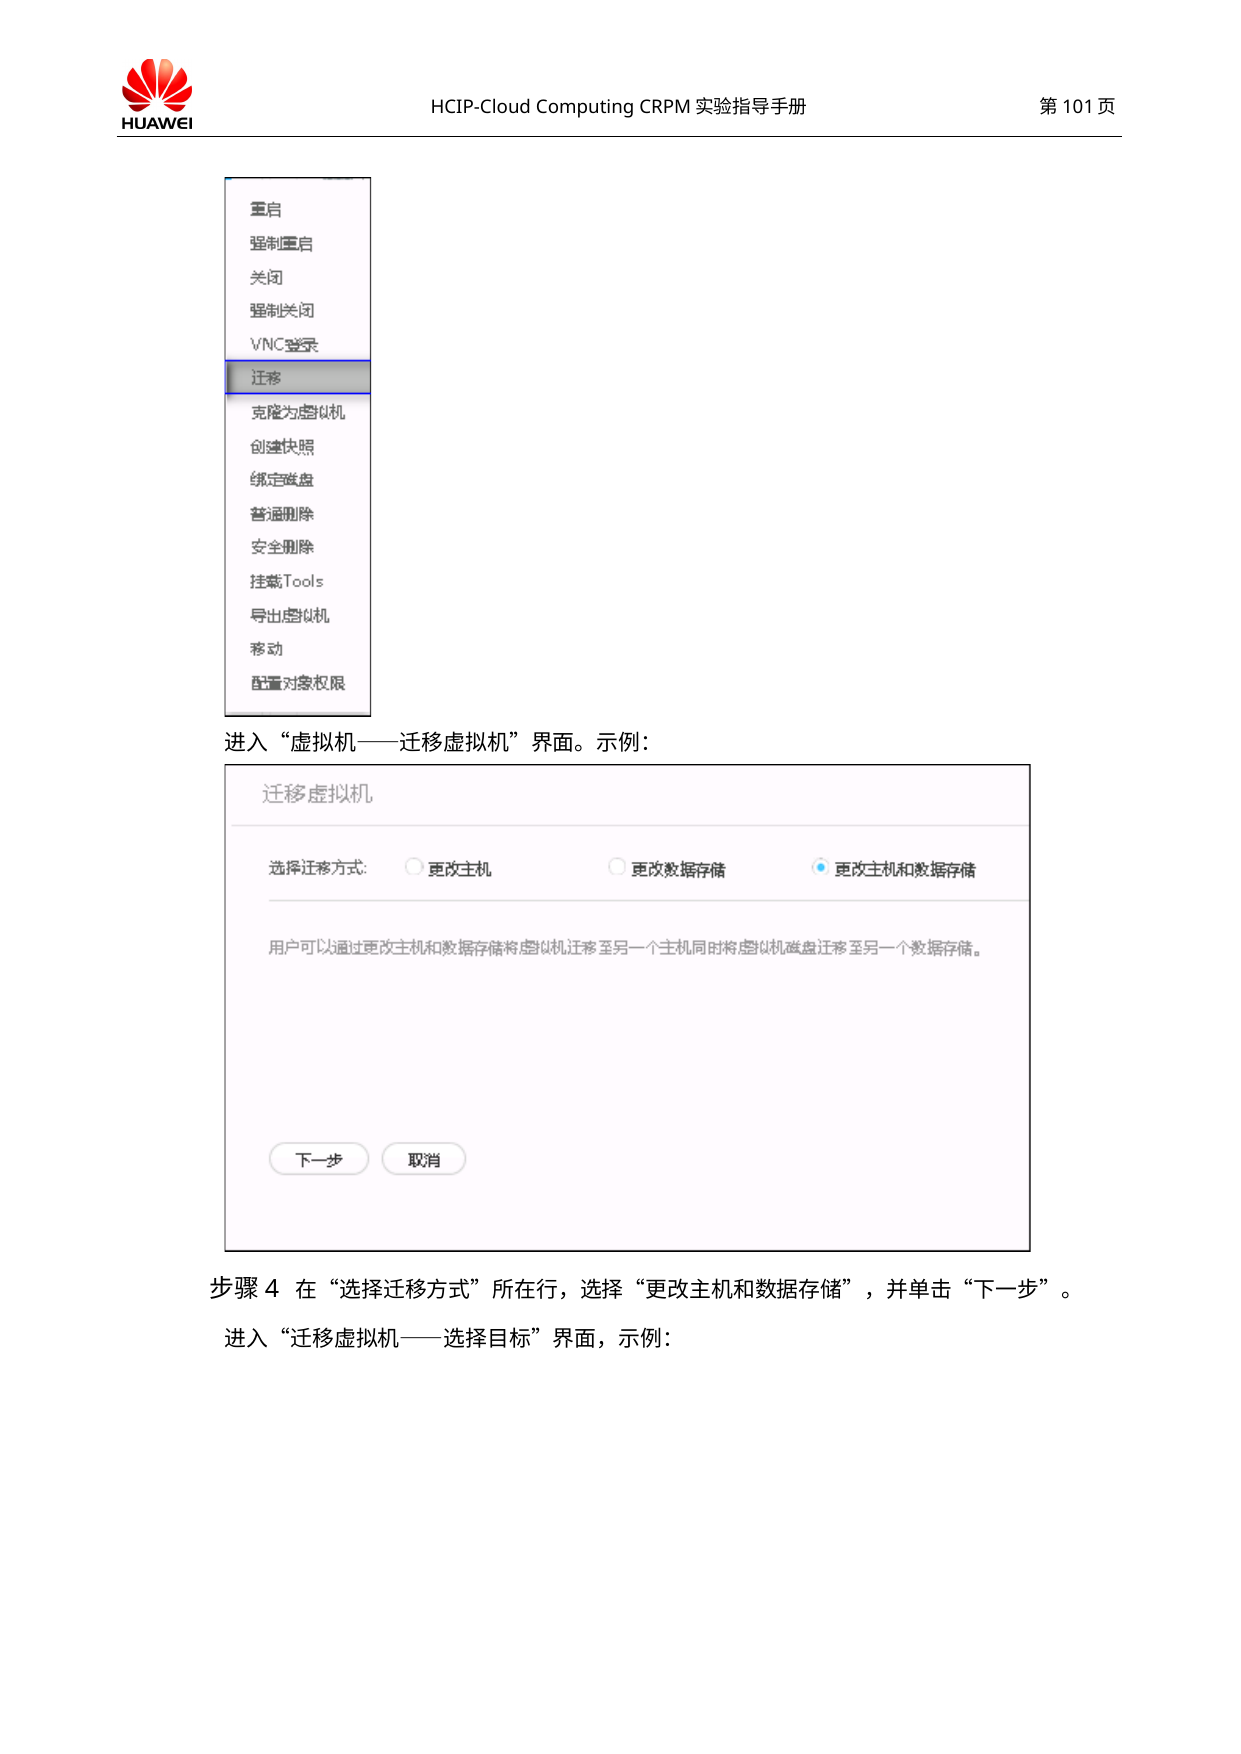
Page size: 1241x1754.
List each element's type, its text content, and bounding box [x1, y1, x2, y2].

picture [122, 59, 192, 129]
text 在“选择迁移方式”所在行，选择“更改主机和数据存储”，并单击“下一步”。 [279, 1268, 1122, 1305]
text 进入“虚拟机——迁移虚拟机”界面。示例： [224, 724, 1122, 756]
picture [224, 177, 372, 717]
text 进入“迁移虚拟机——选择目标”界面，示例： [224, 1321, 1122, 1353]
picture [224, 764, 1031, 1252]
